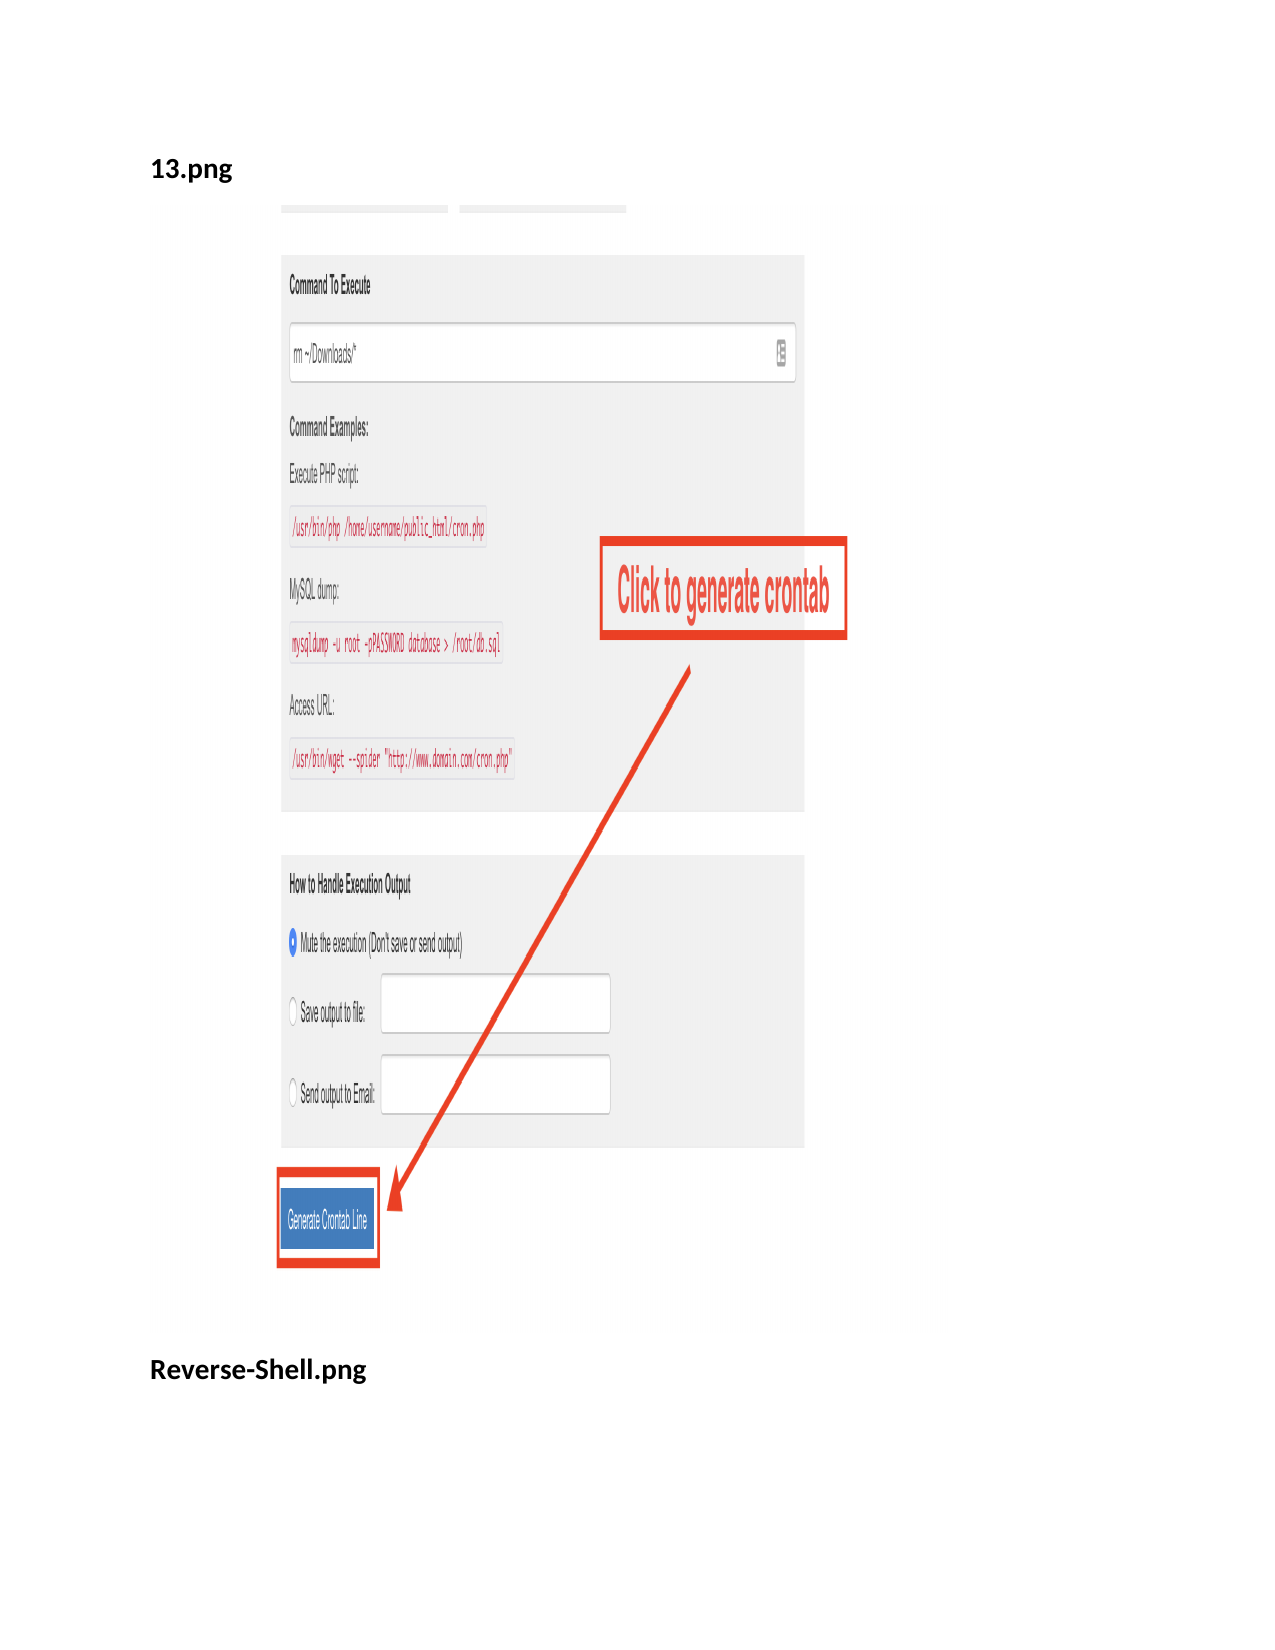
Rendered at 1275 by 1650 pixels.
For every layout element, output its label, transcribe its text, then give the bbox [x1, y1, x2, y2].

text 13.png [150, 150, 1125, 186]
text Reverse-Shell.png [150, 1351, 1125, 1387]
picture [150, 205, 950, 1333]
